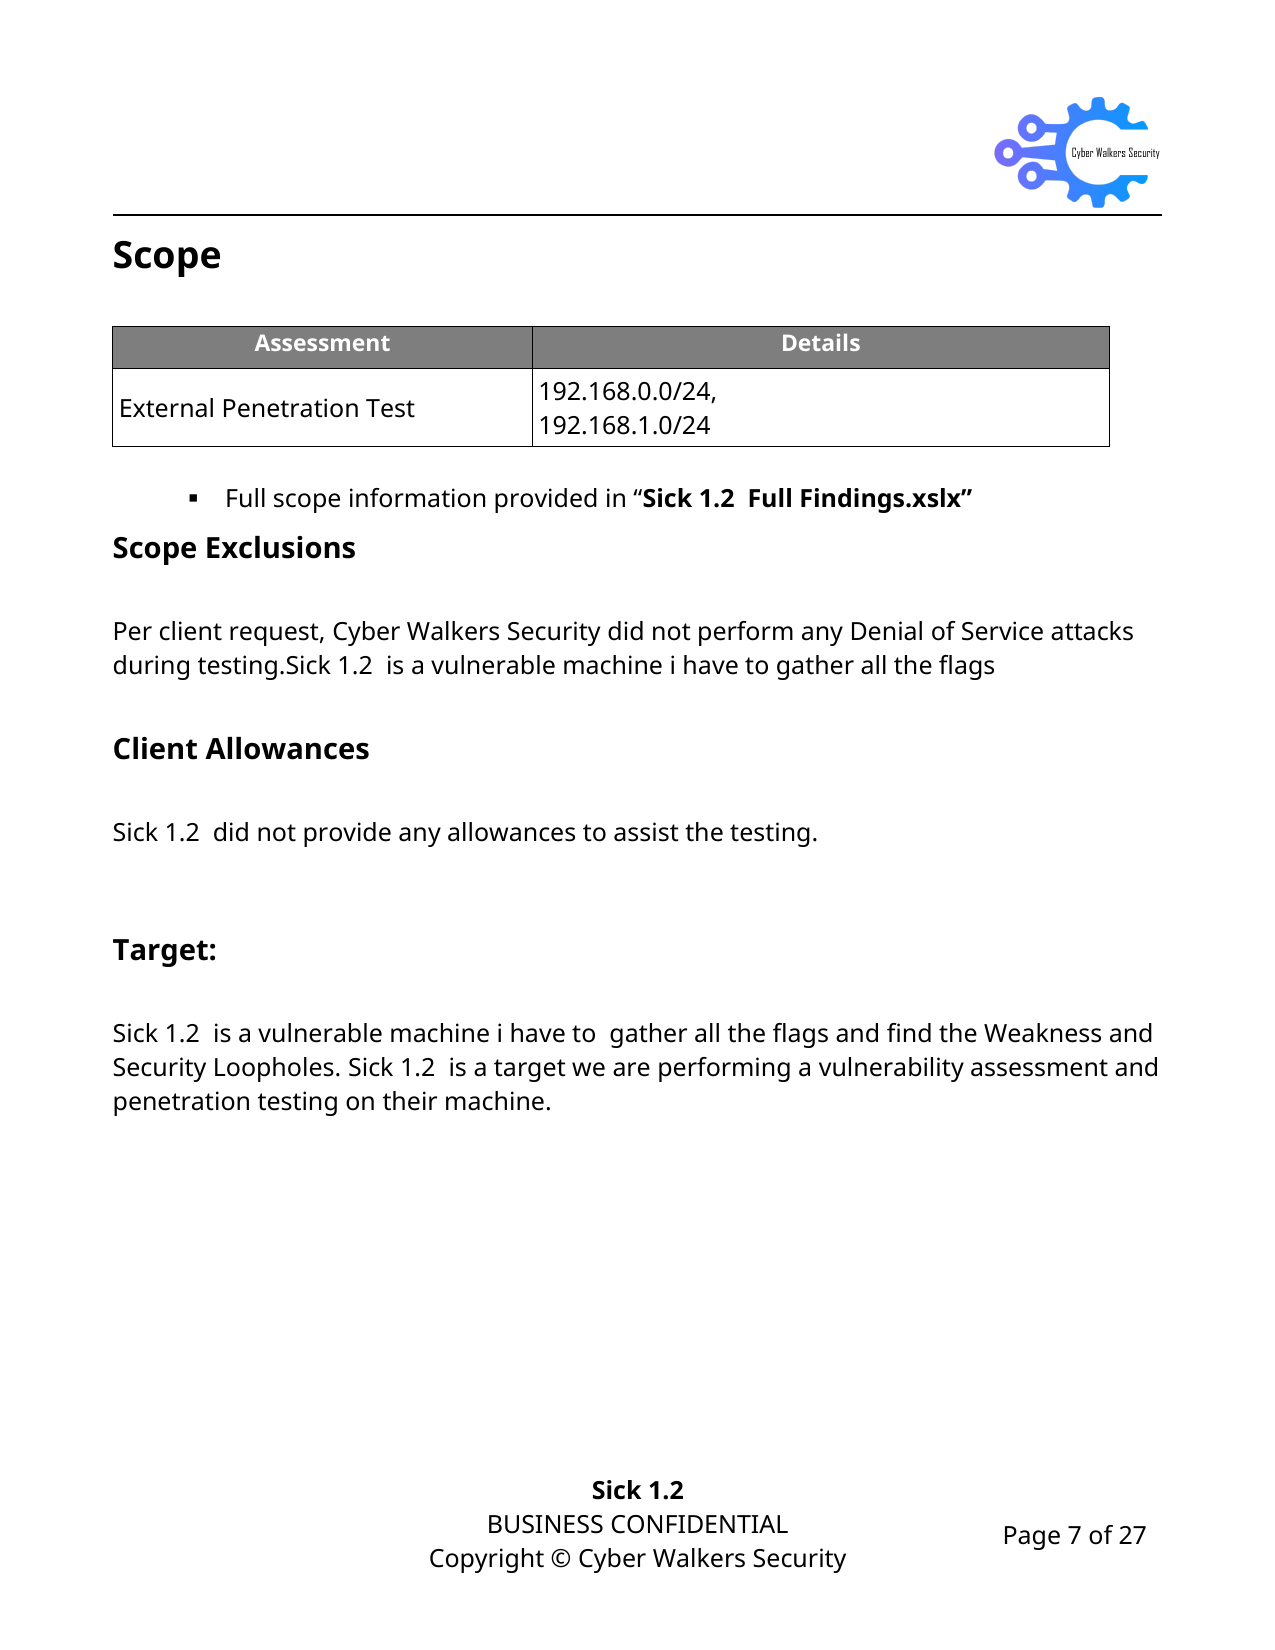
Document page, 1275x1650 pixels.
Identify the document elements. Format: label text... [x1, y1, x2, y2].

table_cell External Penetration Test [113, 369, 532, 446]
subtitle Scope [112, 228, 1162, 279]
subtitle Scope Exclusions [112, 527, 1162, 567]
table_header Assessment [113, 327, 532, 368]
subtitle Client Allowances [112, 728, 1162, 768]
table_header Details [533, 327, 1109, 368]
table_cell 192.168.0.0/24, 192.168.1.0/24 [533, 369, 1109, 446]
text Per client request, Cyber Walkers Security did not perform any Denial of Service attacks during testing.Sick 1.2 is a vulnerable machine i have to gather all the flags [112, 613, 1162, 682]
list Full scope information provided in “Sick 1.2 Full Findings.xslx” [187, 481, 1162, 515]
subtitle Target: [112, 929, 1162, 969]
picture [981, 75, 1163, 212]
text Sick 1.2 is a vulnerable machine i have to gather all the flags and find the Weakness and Security Loopholes. Sick 1.2 is a target we are performing a vulnerability assessment and penetration testing on their machine. [112, 1015, 1162, 1117]
text Sick 1.2 did not provide any allowances to assist the testing. [112, 814, 1162, 848]
